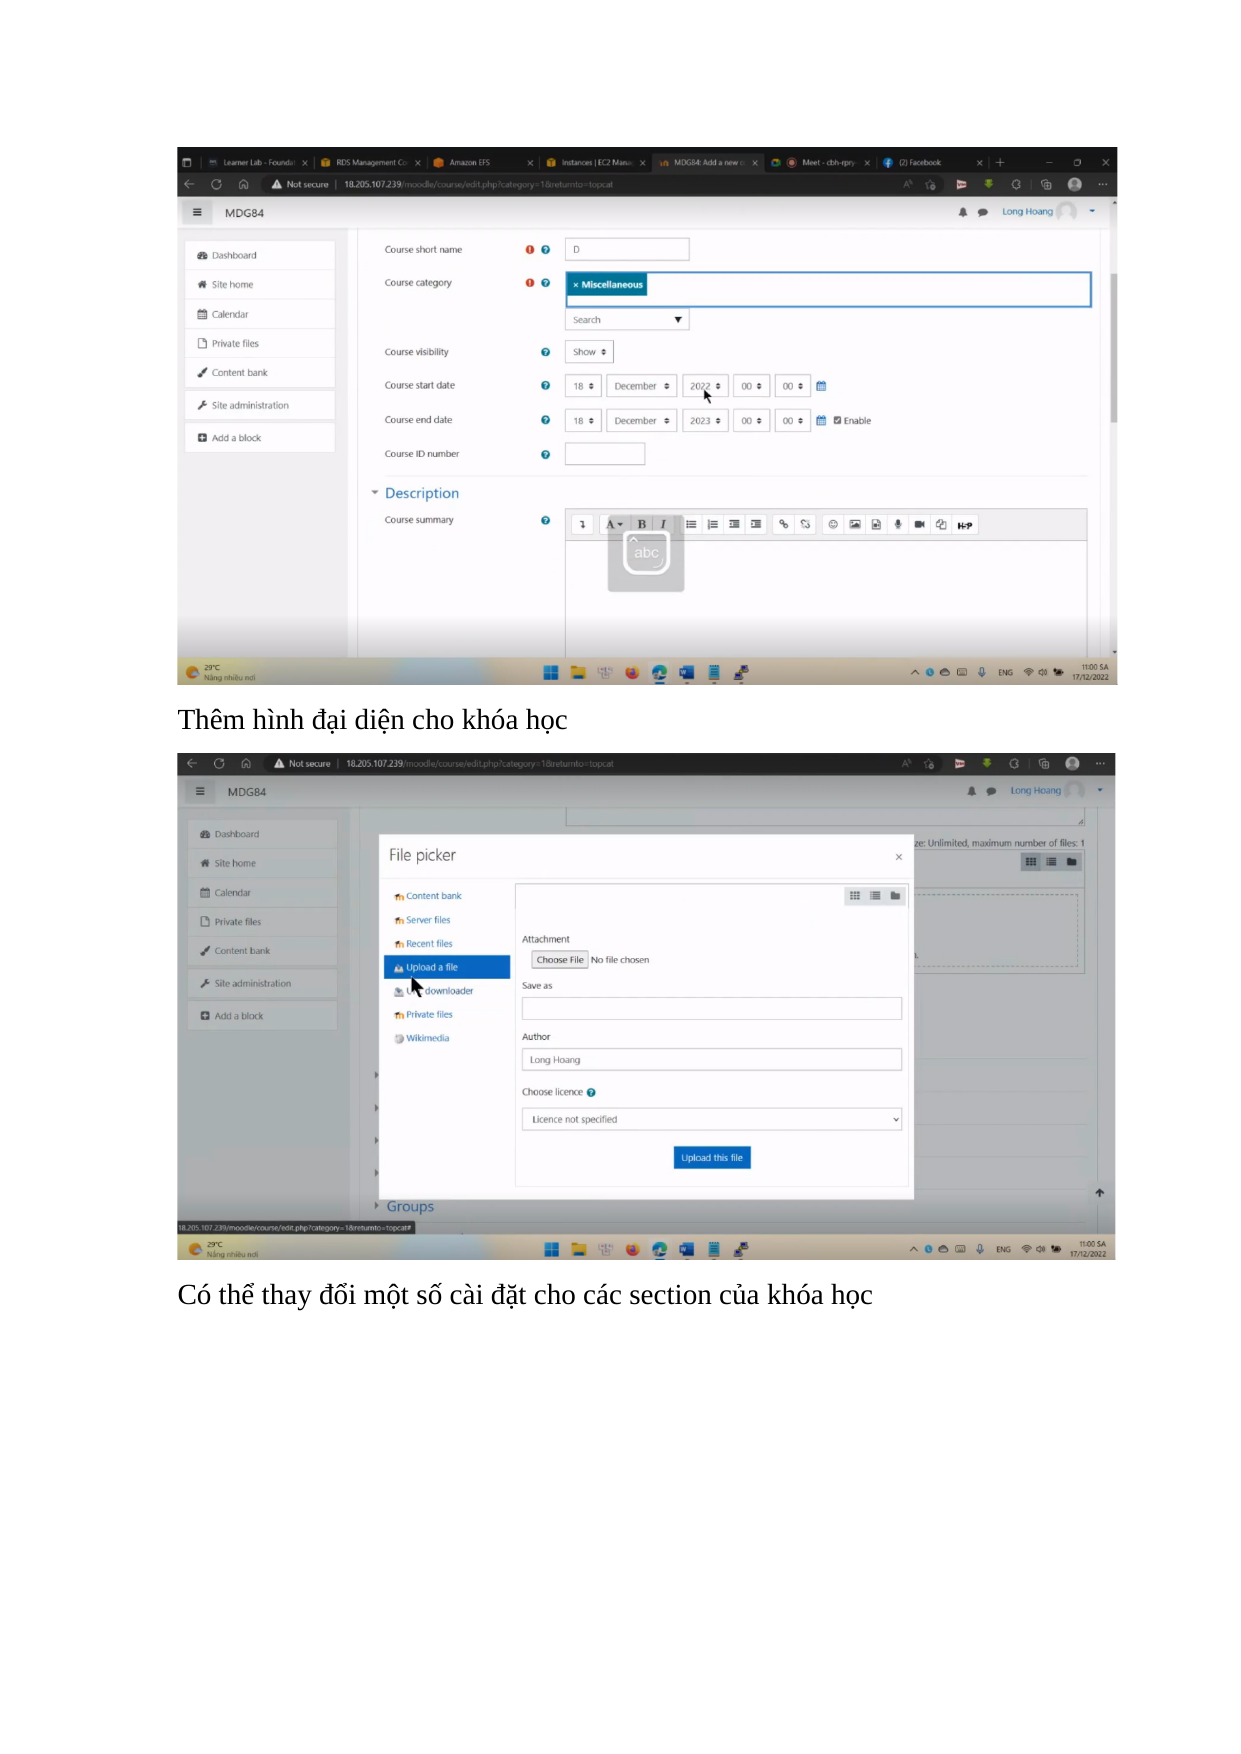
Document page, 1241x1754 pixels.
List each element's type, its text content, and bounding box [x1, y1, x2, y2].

picture [177, 147, 1118, 685]
text Thêm hình đại diện cho khóa học [177, 702, 1122, 736]
text Có thể thay đổi một số cài đặt cho các section của khóa học [177, 1277, 1122, 1310]
picture [177, 753, 1116, 1260]
